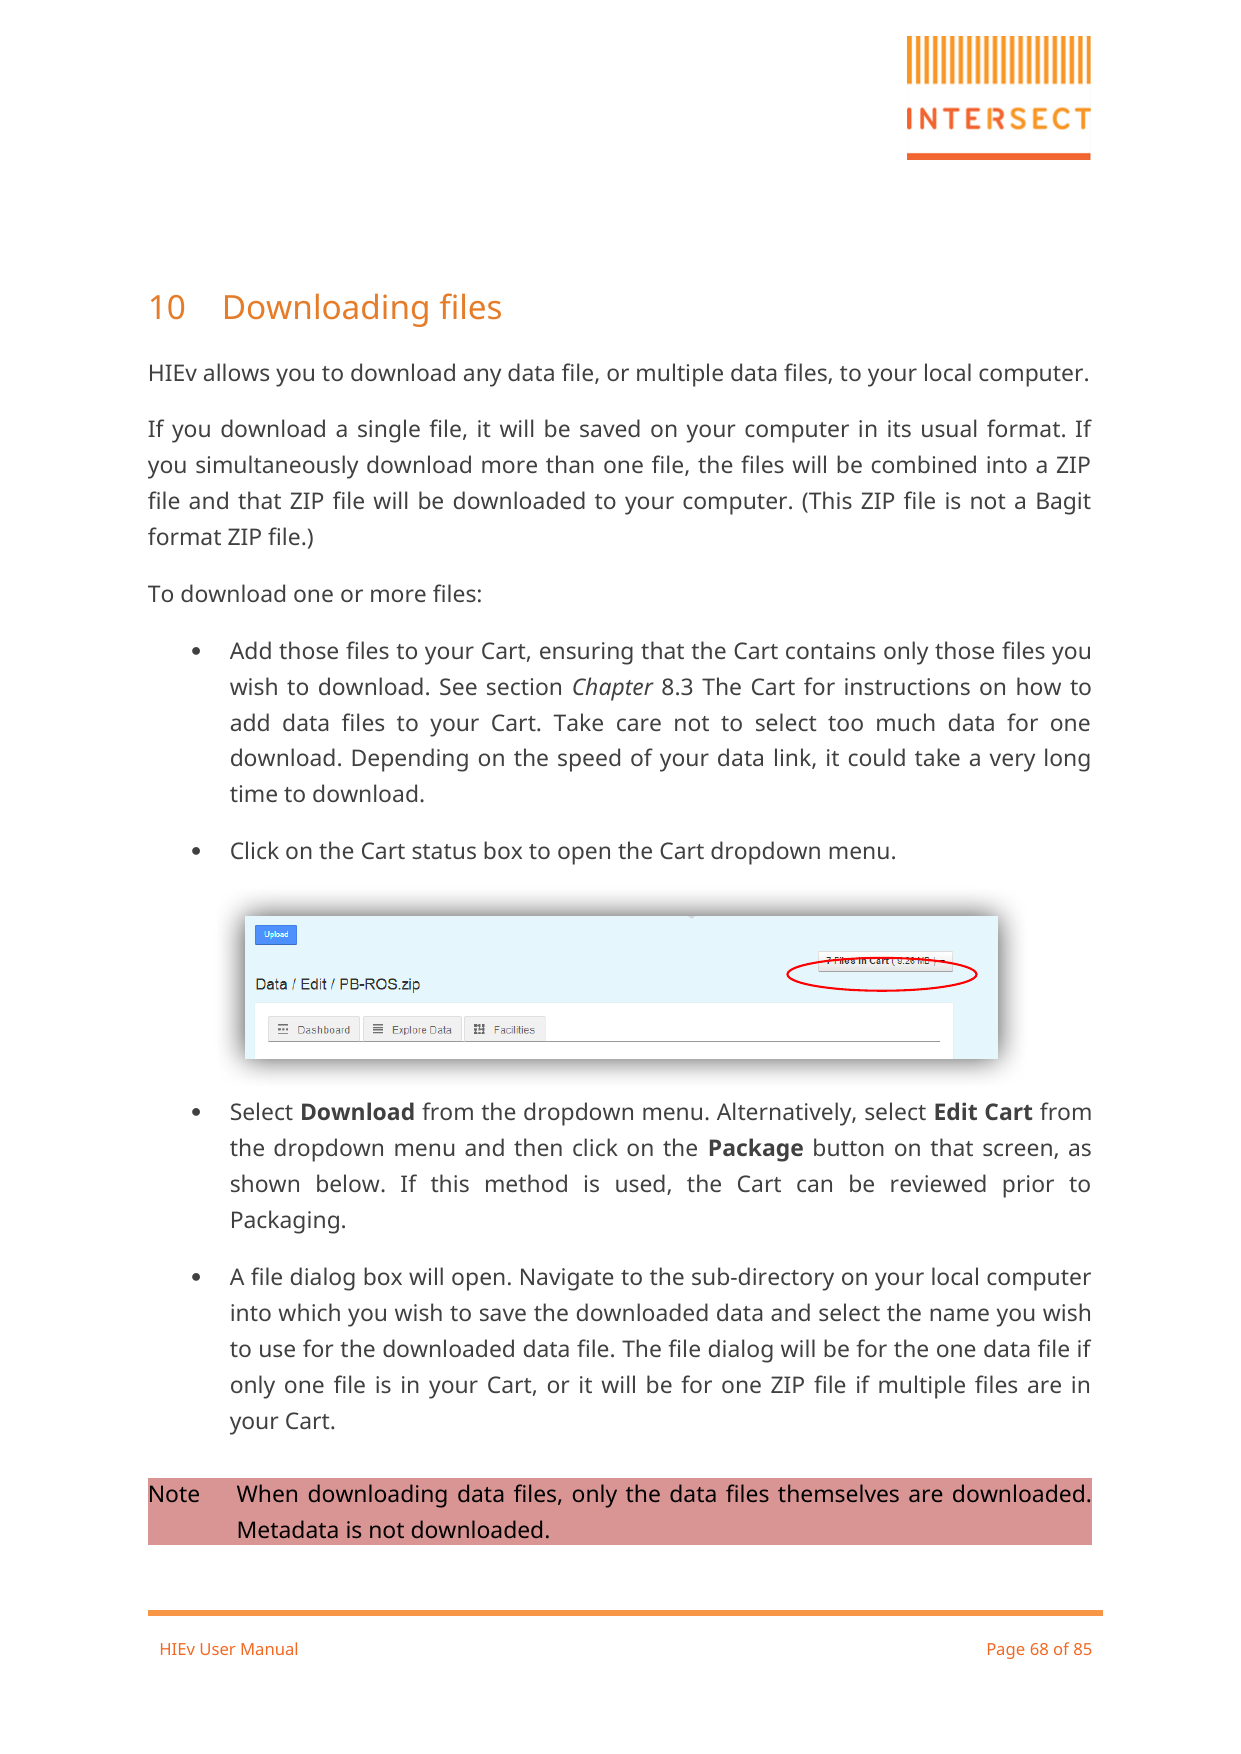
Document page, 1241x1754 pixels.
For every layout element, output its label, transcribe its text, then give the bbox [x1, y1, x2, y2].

list Add those files to your Cart, ensuring that the Cart contains only those files you wish to download. See section Chapter 8.3 The Cart for instructions on how to add data files to your Cart. Take care not to select too much data for one download. Depending on the speed of your data link, it could take a very long time to download. [192, 634, 1092, 809]
picture [245, 916, 998, 1059]
picture [905, 34, 1093, 162]
list Select Download from the dropdown menu. Alternatively, select Edit Cart from the dropdown menu and then click on the Package button on that screen, as shown below. If this method is used, the Cart can be reviewed prior to Packaging. [192, 1096, 1092, 1235]
text Note When downloading data files, only the data files themselves are downloaded. Metadata is not downloaded. [148, 1478, 1092, 1545]
text To download one or more files: [148, 578, 1092, 609]
subtitle Downloading files [148, 283, 1092, 329]
list A file dialog box will open. Navigate to the sub-directory on your local computer into which you wish to save the downloaded data and select the name you wish to use for the downloaded data file. The file dialog will be for the one data file if only one file is in your Cart, or it will be for one ZIP file if multiple files are in your Cart. [192, 1261, 1092, 1436]
text HIEv allows you to download any data file, or multiple data files, to your local computer. [148, 356, 1092, 388]
list Click on the Cart status box to open the Cart dropdown menu. [192, 835, 1092, 866]
text If you download a single file, it will be saved on your computer in its usual format. If you simultaneously download more than one file, the files will be combined into a ZIP file and that ZIP file will be downloaded to your computer. (This ZIP file is not a Bagit format ZIP file.) [148, 413, 1092, 552]
